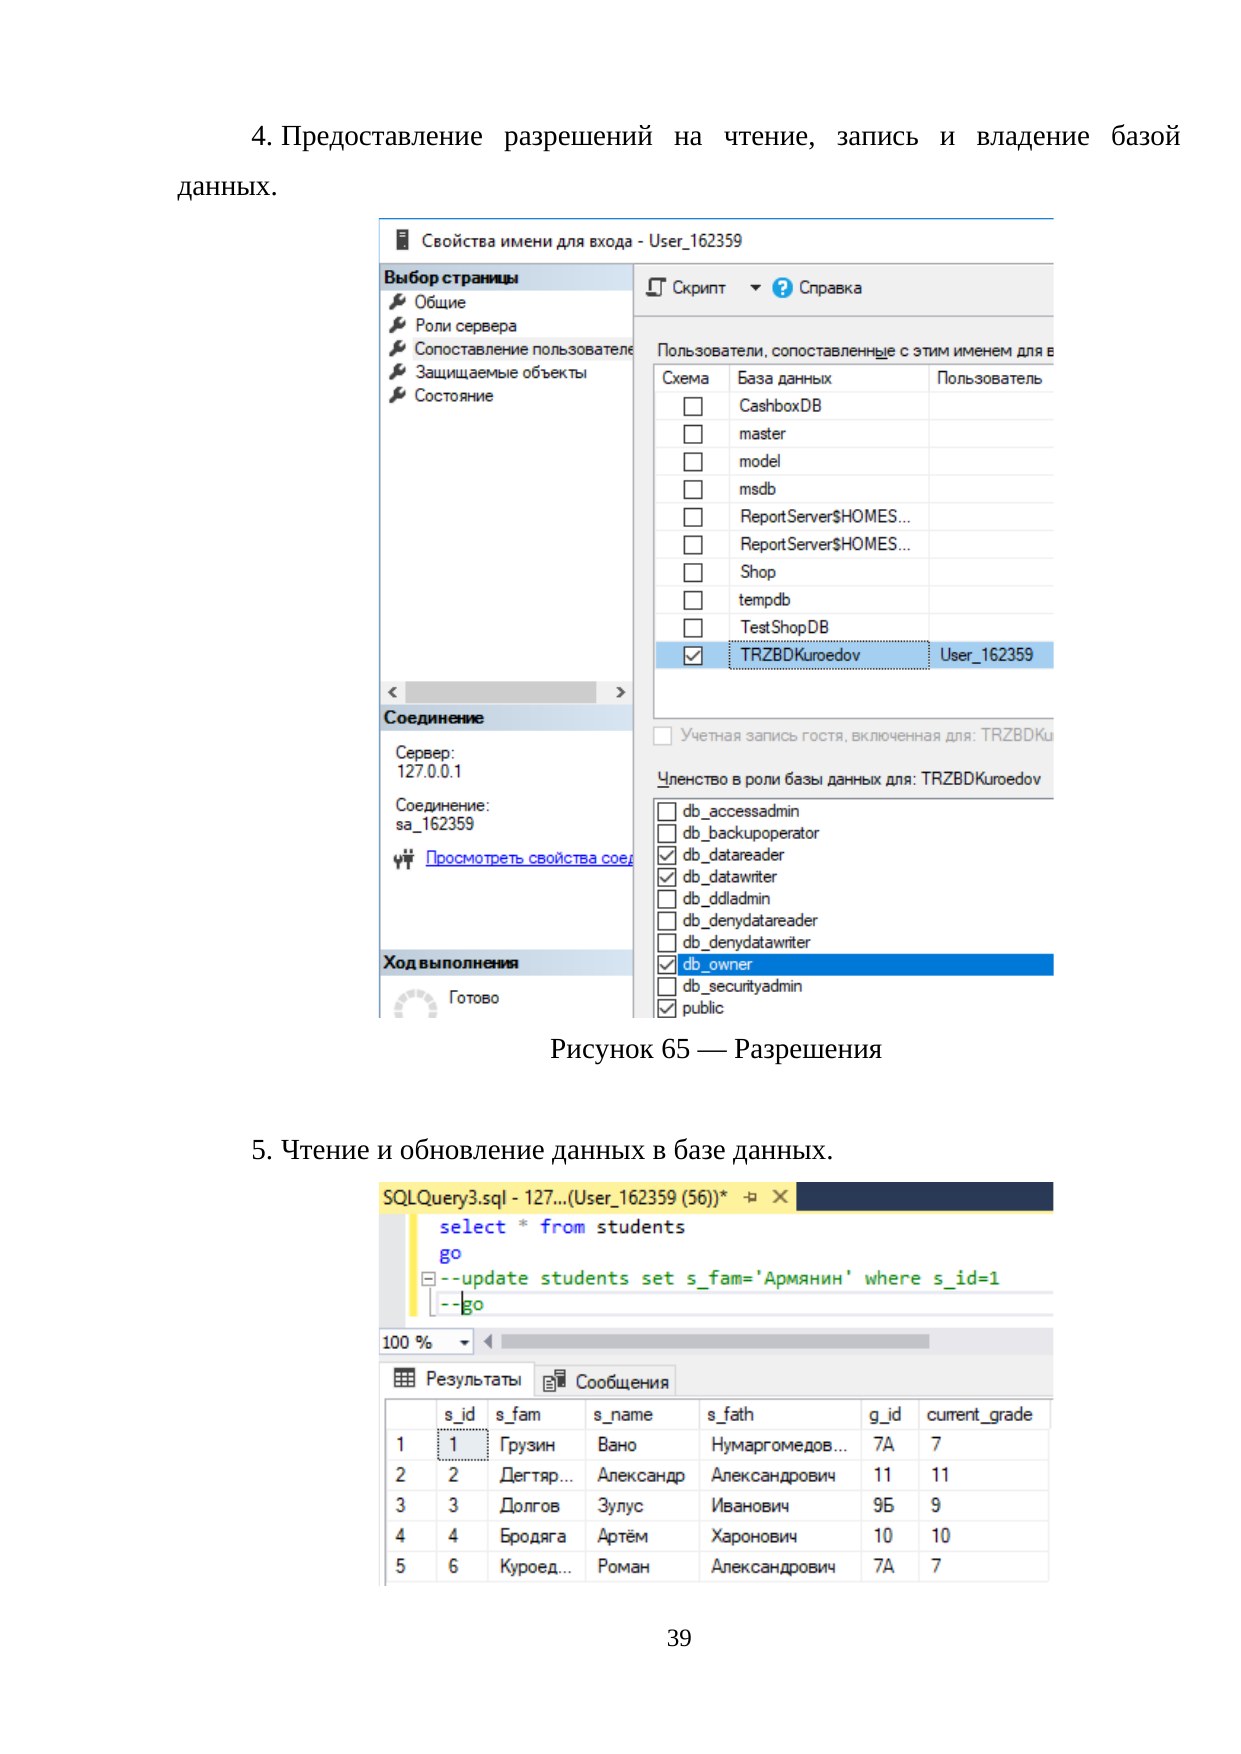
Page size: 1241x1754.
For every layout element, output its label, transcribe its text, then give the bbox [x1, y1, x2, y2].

picture [378, 1182, 1054, 1586]
list Рисунок 65 — Разрешения [177, 1032, 1181, 1065]
list Предоставление разрешений на чтение, запись и владение базой данных. [177, 118, 1181, 202]
list Чтение и обновление данных в базе данных. [177, 1132, 1181, 1166]
picture [378, 218, 1054, 1018]
